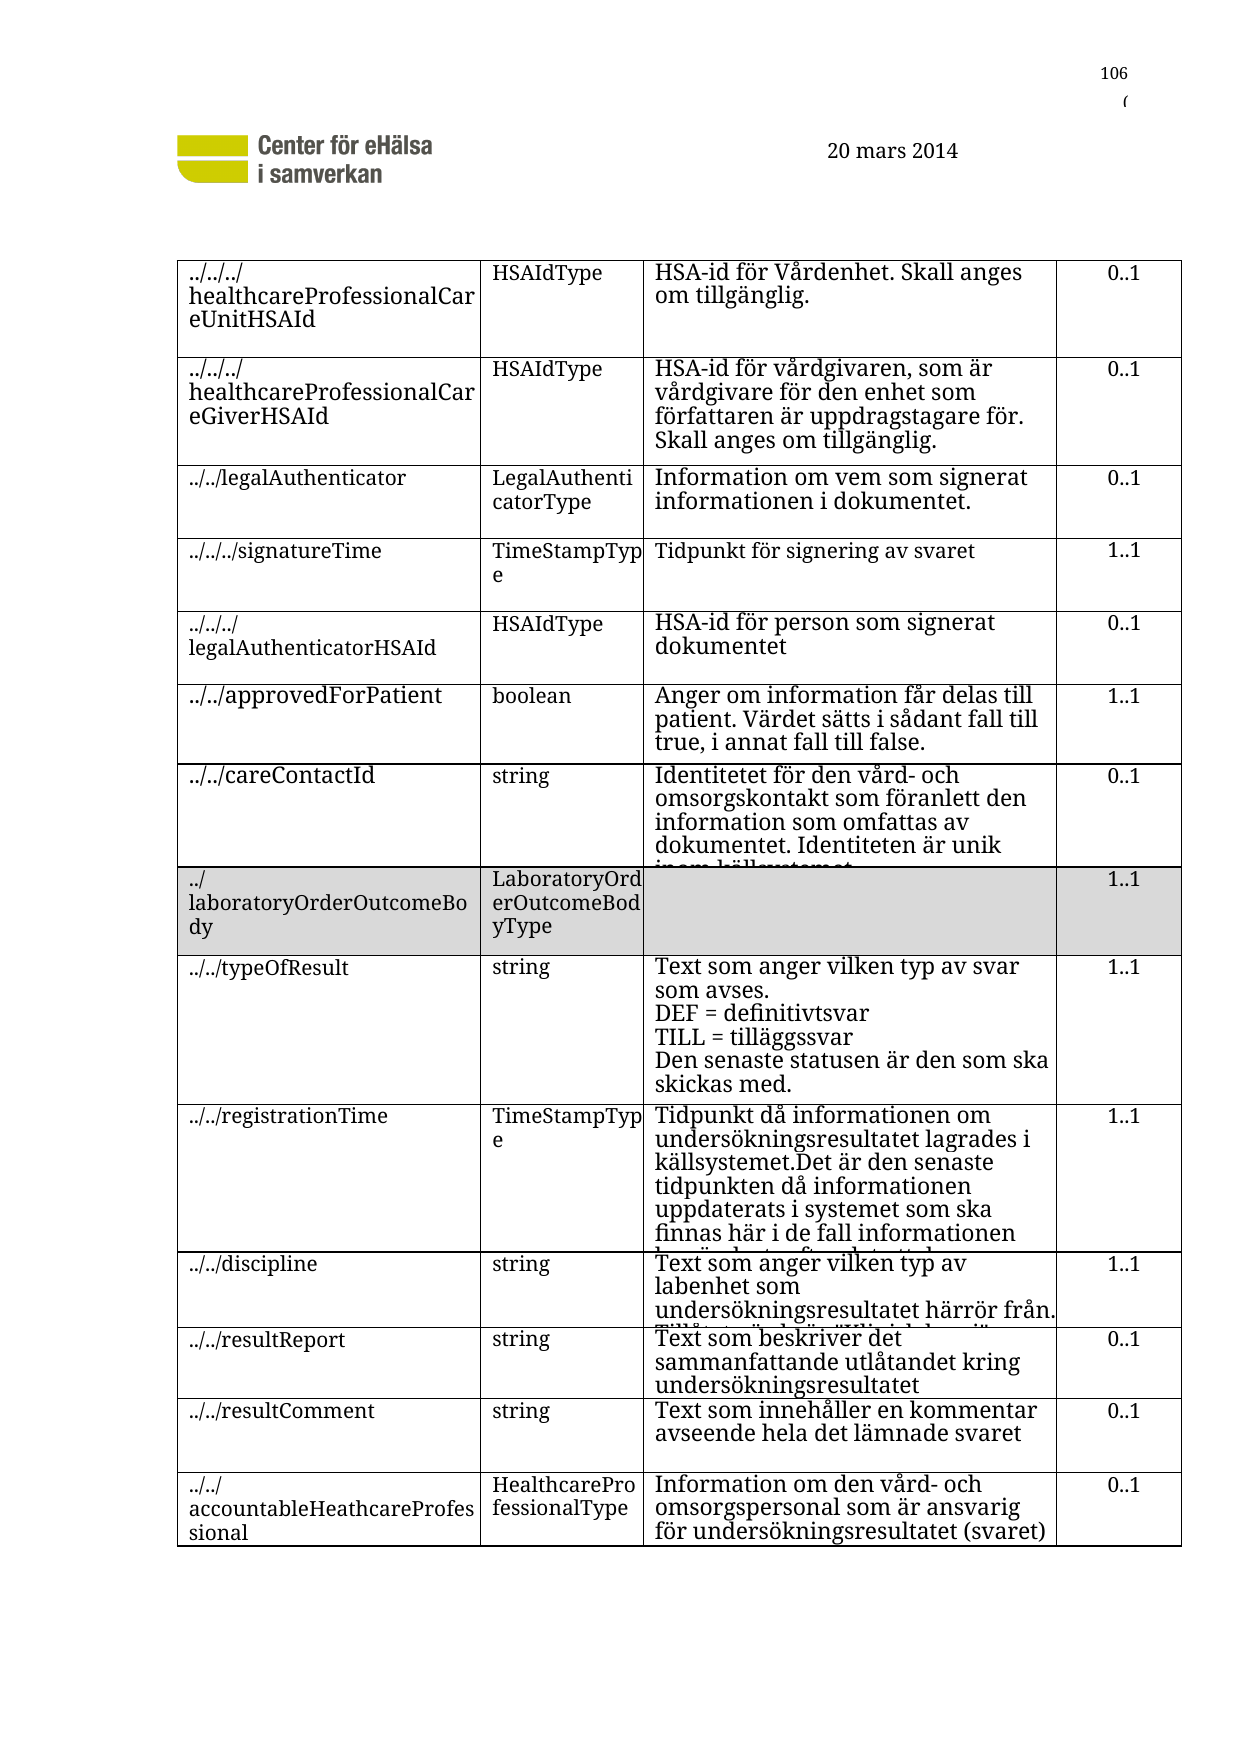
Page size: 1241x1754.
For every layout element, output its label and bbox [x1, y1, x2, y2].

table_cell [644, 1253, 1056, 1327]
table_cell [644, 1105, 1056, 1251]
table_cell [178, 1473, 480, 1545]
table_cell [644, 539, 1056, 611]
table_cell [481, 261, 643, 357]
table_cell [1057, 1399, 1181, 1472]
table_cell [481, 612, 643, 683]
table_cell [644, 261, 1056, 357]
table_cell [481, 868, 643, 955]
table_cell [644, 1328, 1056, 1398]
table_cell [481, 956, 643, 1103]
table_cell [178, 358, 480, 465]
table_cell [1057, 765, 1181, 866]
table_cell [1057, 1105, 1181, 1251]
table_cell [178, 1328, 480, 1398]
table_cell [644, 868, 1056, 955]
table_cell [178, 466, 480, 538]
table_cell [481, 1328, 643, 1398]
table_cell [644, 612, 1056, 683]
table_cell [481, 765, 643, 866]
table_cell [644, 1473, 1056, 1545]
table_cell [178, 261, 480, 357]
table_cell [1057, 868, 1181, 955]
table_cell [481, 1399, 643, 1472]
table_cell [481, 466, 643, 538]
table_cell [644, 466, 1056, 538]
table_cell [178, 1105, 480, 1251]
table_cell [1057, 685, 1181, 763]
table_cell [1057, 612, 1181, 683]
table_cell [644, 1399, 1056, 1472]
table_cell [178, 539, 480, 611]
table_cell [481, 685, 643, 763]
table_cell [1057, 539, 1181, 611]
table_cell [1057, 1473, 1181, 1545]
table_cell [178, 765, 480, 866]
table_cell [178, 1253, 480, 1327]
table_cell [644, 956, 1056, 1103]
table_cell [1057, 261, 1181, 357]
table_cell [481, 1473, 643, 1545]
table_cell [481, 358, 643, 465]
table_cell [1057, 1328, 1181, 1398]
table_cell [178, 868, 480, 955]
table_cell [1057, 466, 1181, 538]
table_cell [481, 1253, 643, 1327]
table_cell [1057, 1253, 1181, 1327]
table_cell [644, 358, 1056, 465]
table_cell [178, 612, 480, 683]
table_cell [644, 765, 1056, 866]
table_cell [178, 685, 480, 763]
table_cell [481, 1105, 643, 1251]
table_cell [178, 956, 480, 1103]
picture [177, 135, 432, 183]
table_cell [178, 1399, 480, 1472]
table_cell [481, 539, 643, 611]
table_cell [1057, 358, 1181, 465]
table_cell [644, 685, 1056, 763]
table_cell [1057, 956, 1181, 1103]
